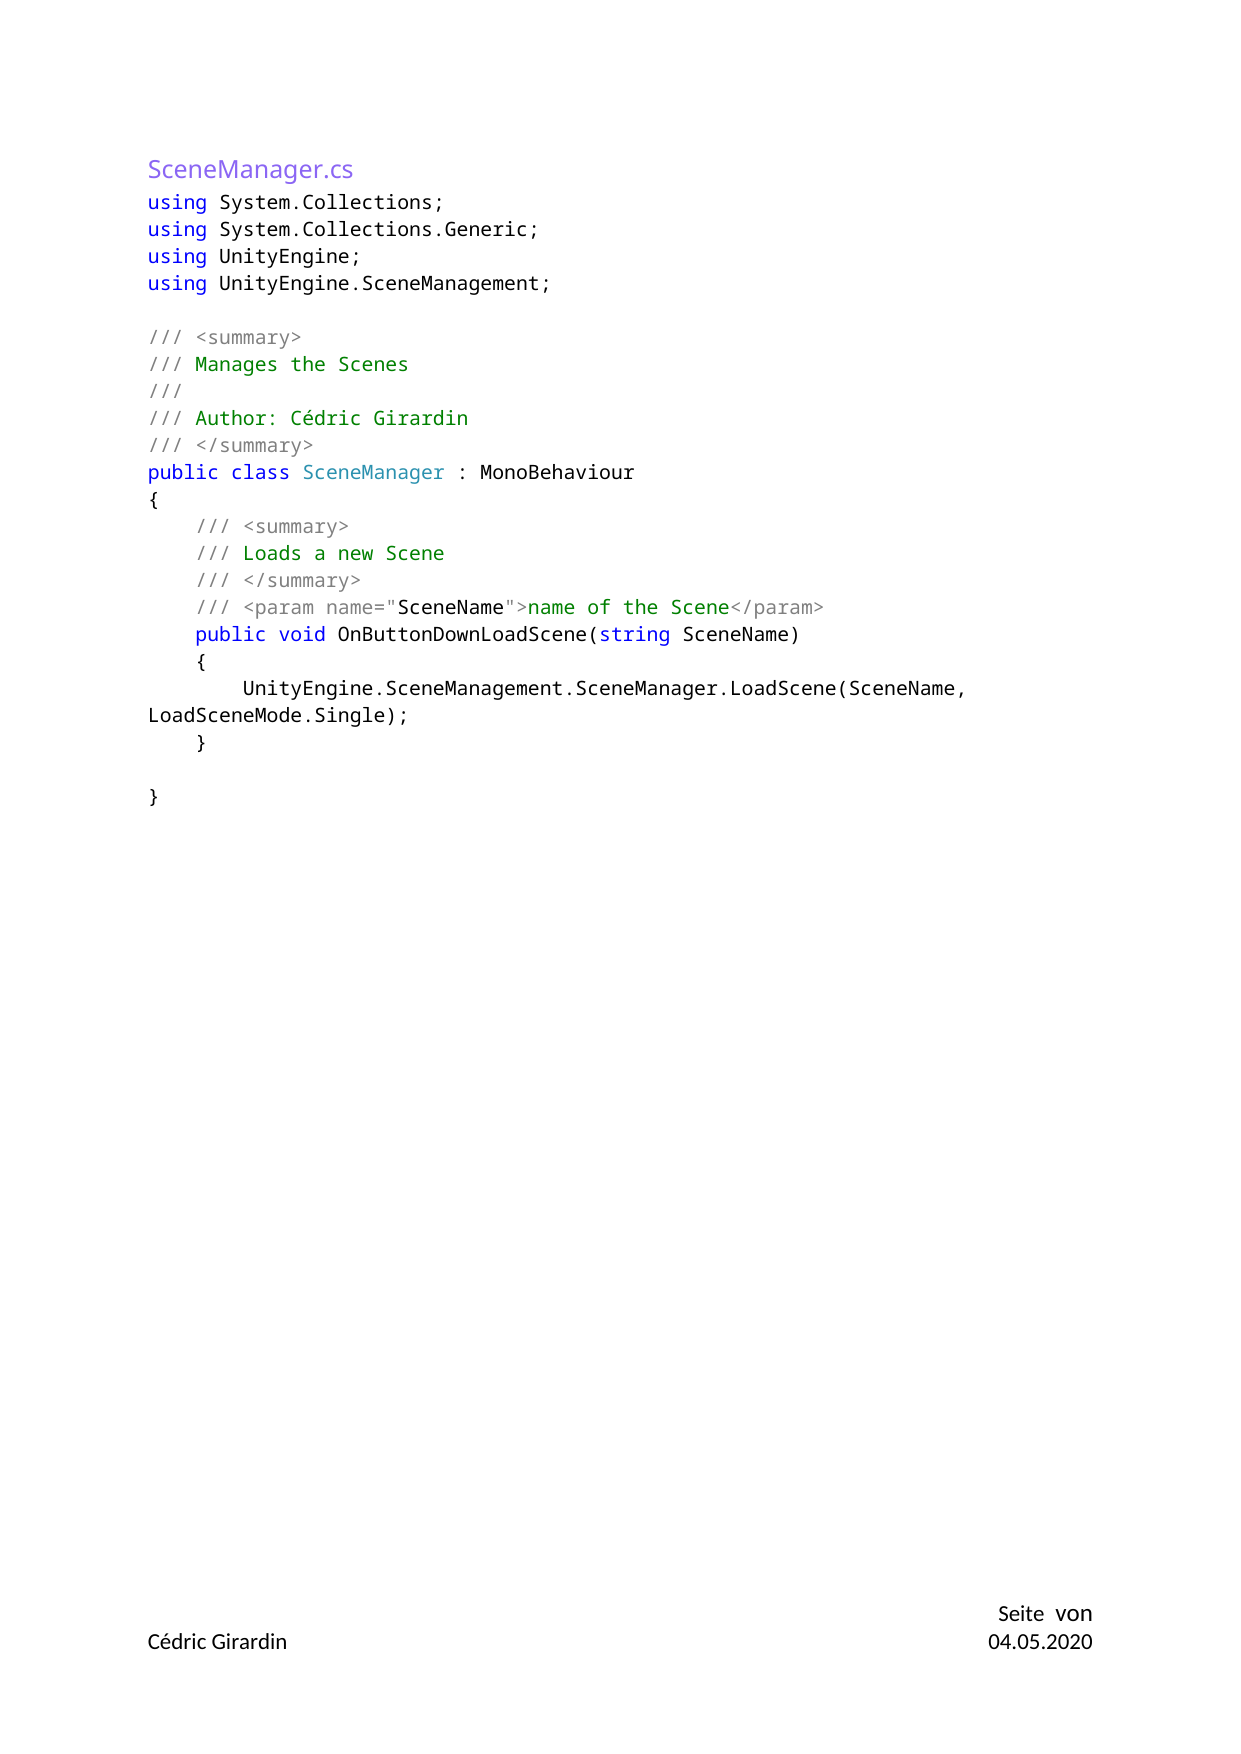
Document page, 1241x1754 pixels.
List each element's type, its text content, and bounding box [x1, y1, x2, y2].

text using UnityEngine; [148, 242, 1093, 269]
text public void OnButtonDownLoadScene(string SceneName) [148, 620, 1093, 647]
text /// <summary> [148, 323, 1093, 350]
text using System.Collections.Generic; [148, 216, 1093, 242]
text /// Manages the Scenes [148, 350, 1093, 377]
text /// </summary> [148, 431, 1093, 458]
text /// Loads a new Scene [148, 539, 1093, 566]
text public class SceneManager : MonoBehaviour [148, 458, 1093, 485]
text } [148, 728, 1093, 755]
text using UnityEngine.SceneManagement; [148, 269, 1093, 296]
text } [148, 782, 1093, 809]
text /// <summary> [148, 512, 1093, 539]
text /// </summary> [148, 566, 1093, 593]
text UnityEngine.SceneManagement.SceneManager.LoadScene(SceneName, LoadSceneMode.Single); [148, 674, 1093, 728]
text /// <param name="SceneName">name of the Scene</param> [148, 593, 1093, 620]
text { [148, 485, 1093, 512]
text using System.Collections; [148, 188, 1093, 216]
subtitle SceneManager.cs [148, 152, 1093, 186]
text /// Author: Cédric Girardin [148, 404, 1093, 431]
text { [148, 647, 1093, 674]
text /// [148, 377, 1093, 404]
